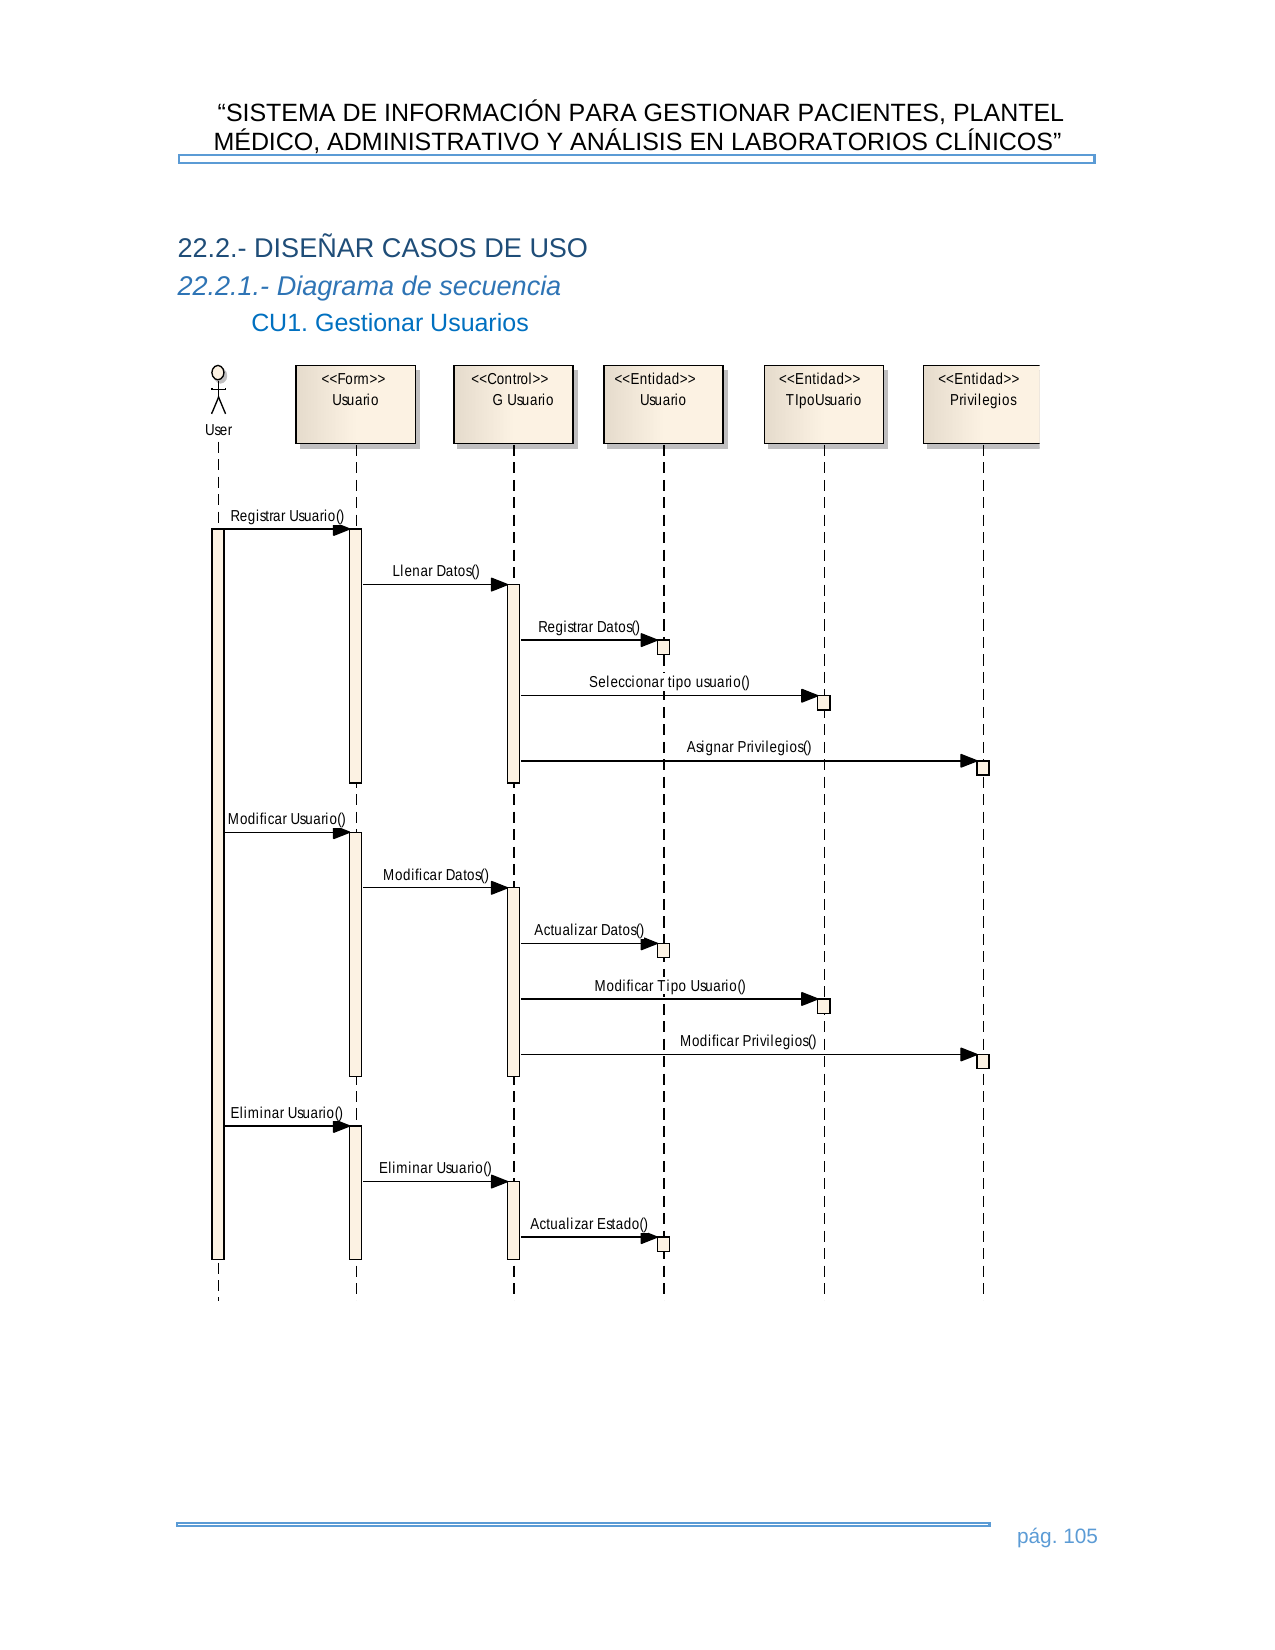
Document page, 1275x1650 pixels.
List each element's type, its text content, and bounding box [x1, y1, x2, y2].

subtitle 22.2.1.- Diagrama de secuencia [177, 270, 1098, 301]
subtitle CU1. Gestionar Usuarios [251, 308, 1098, 336]
subtitle 22.2.- DISEÑAR CASOS DE USO [177, 232, 1098, 263]
